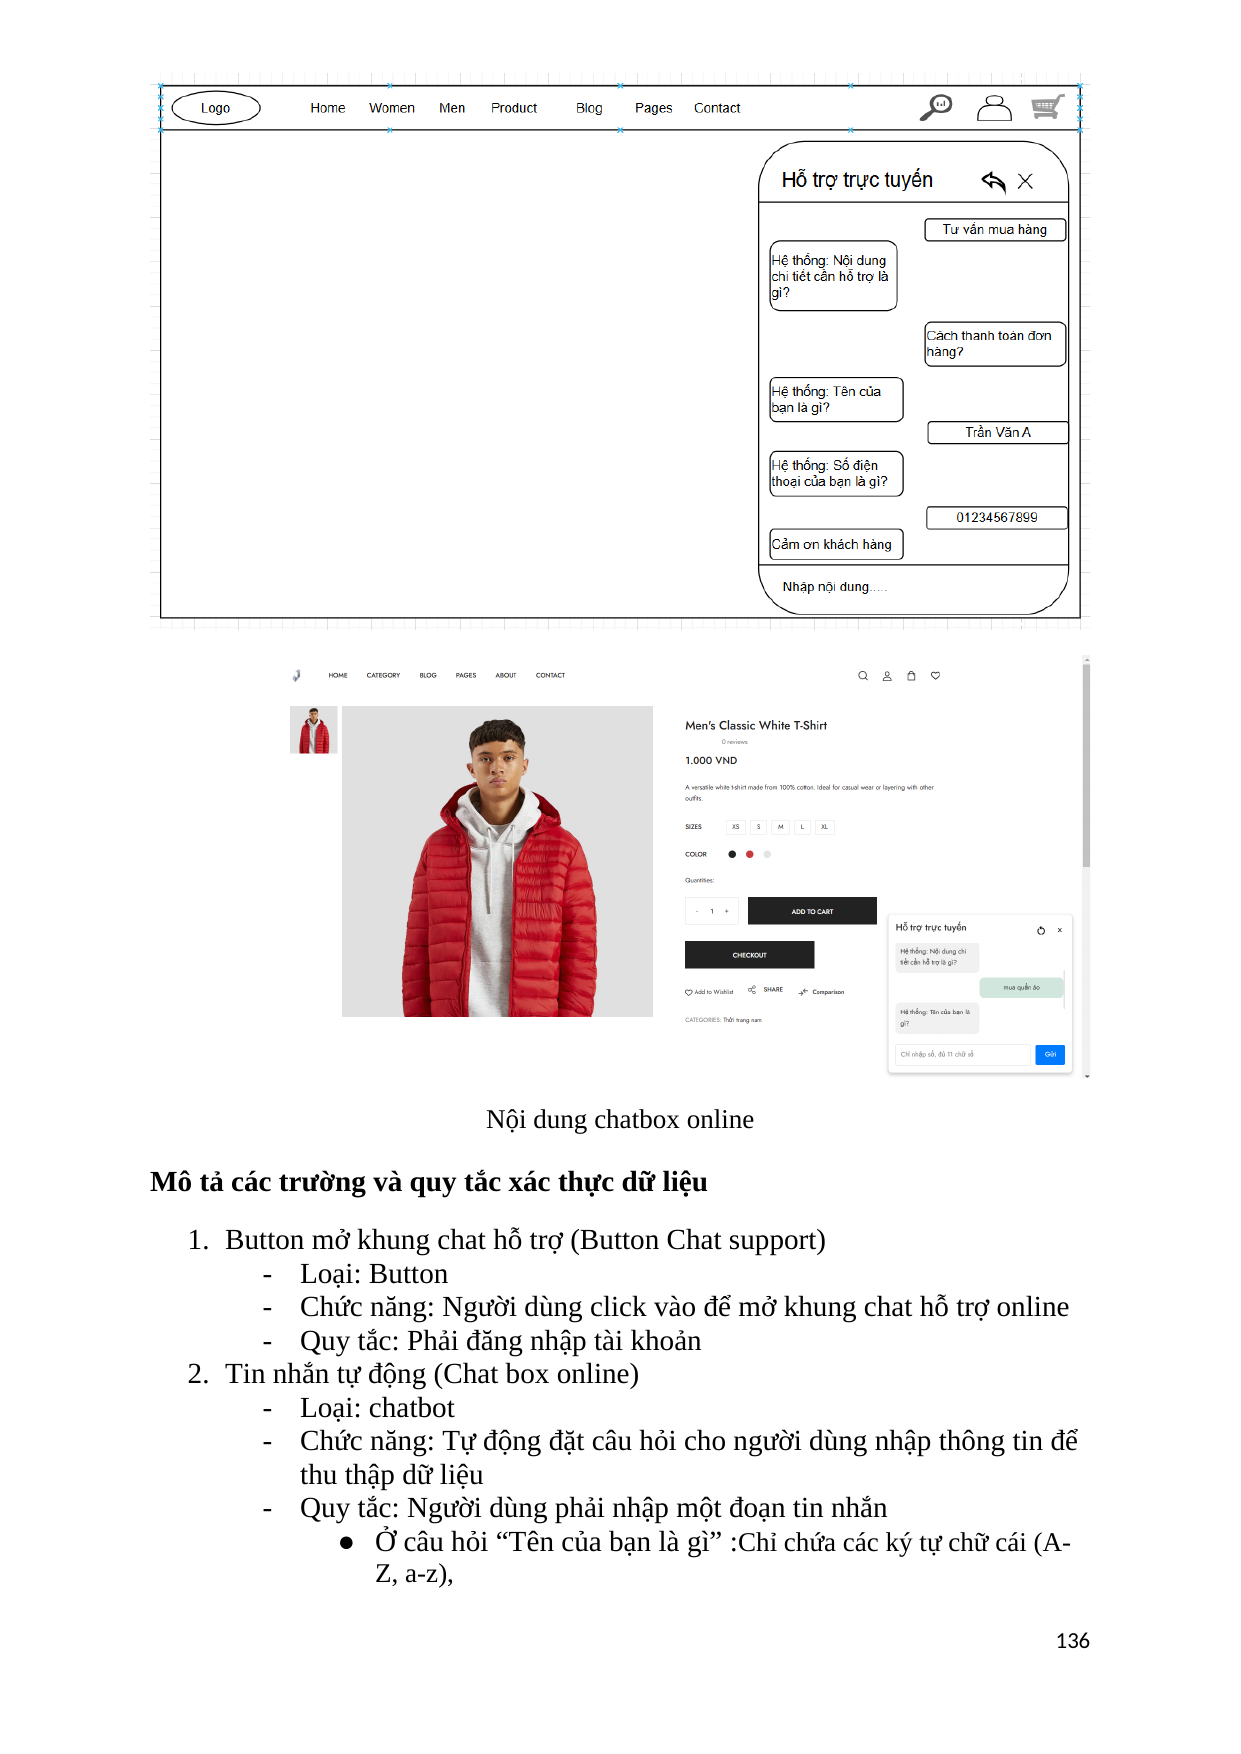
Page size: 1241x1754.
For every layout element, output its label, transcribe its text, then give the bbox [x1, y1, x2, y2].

list Ở câu hỏi “Tên của bạn là gì” :Chỉ chứa các ký tự chữ cái (A-Z, a-z), [337, 1524, 1090, 1589]
list Chức năng: Người dùng click vào để mở khung chat hỗ trợ online [262, 1289, 1090, 1323]
list Quy tắc: Người dùng phải nhập một đoạn tin nhắn [262, 1491, 1090, 1524]
picture [150, 73, 1091, 630]
list Loại: Button [262, 1256, 1090, 1289]
list Button mở khung chat hỗ trợ (Button Chat support) [187, 1222, 1090, 1256]
text Mô tả các trường và quy tắc xác thực dữ liệu [150, 1164, 1090, 1197]
list Loại: chatbot [262, 1390, 1090, 1423]
text Nội dung chatbox online [150, 1103, 1090, 1134]
list Quy tắc: Phải đăng nhập tài khoản [262, 1323, 1090, 1356]
picture [150, 655, 1091, 1078]
list Chức năng: Tự động đặt câu hỏi cho người dùng nhập thông tin để thu thập dữ liệu [262, 1423, 1090, 1491]
list Tin nhắn tự động (Chat box online) [187, 1356, 1090, 1390]
